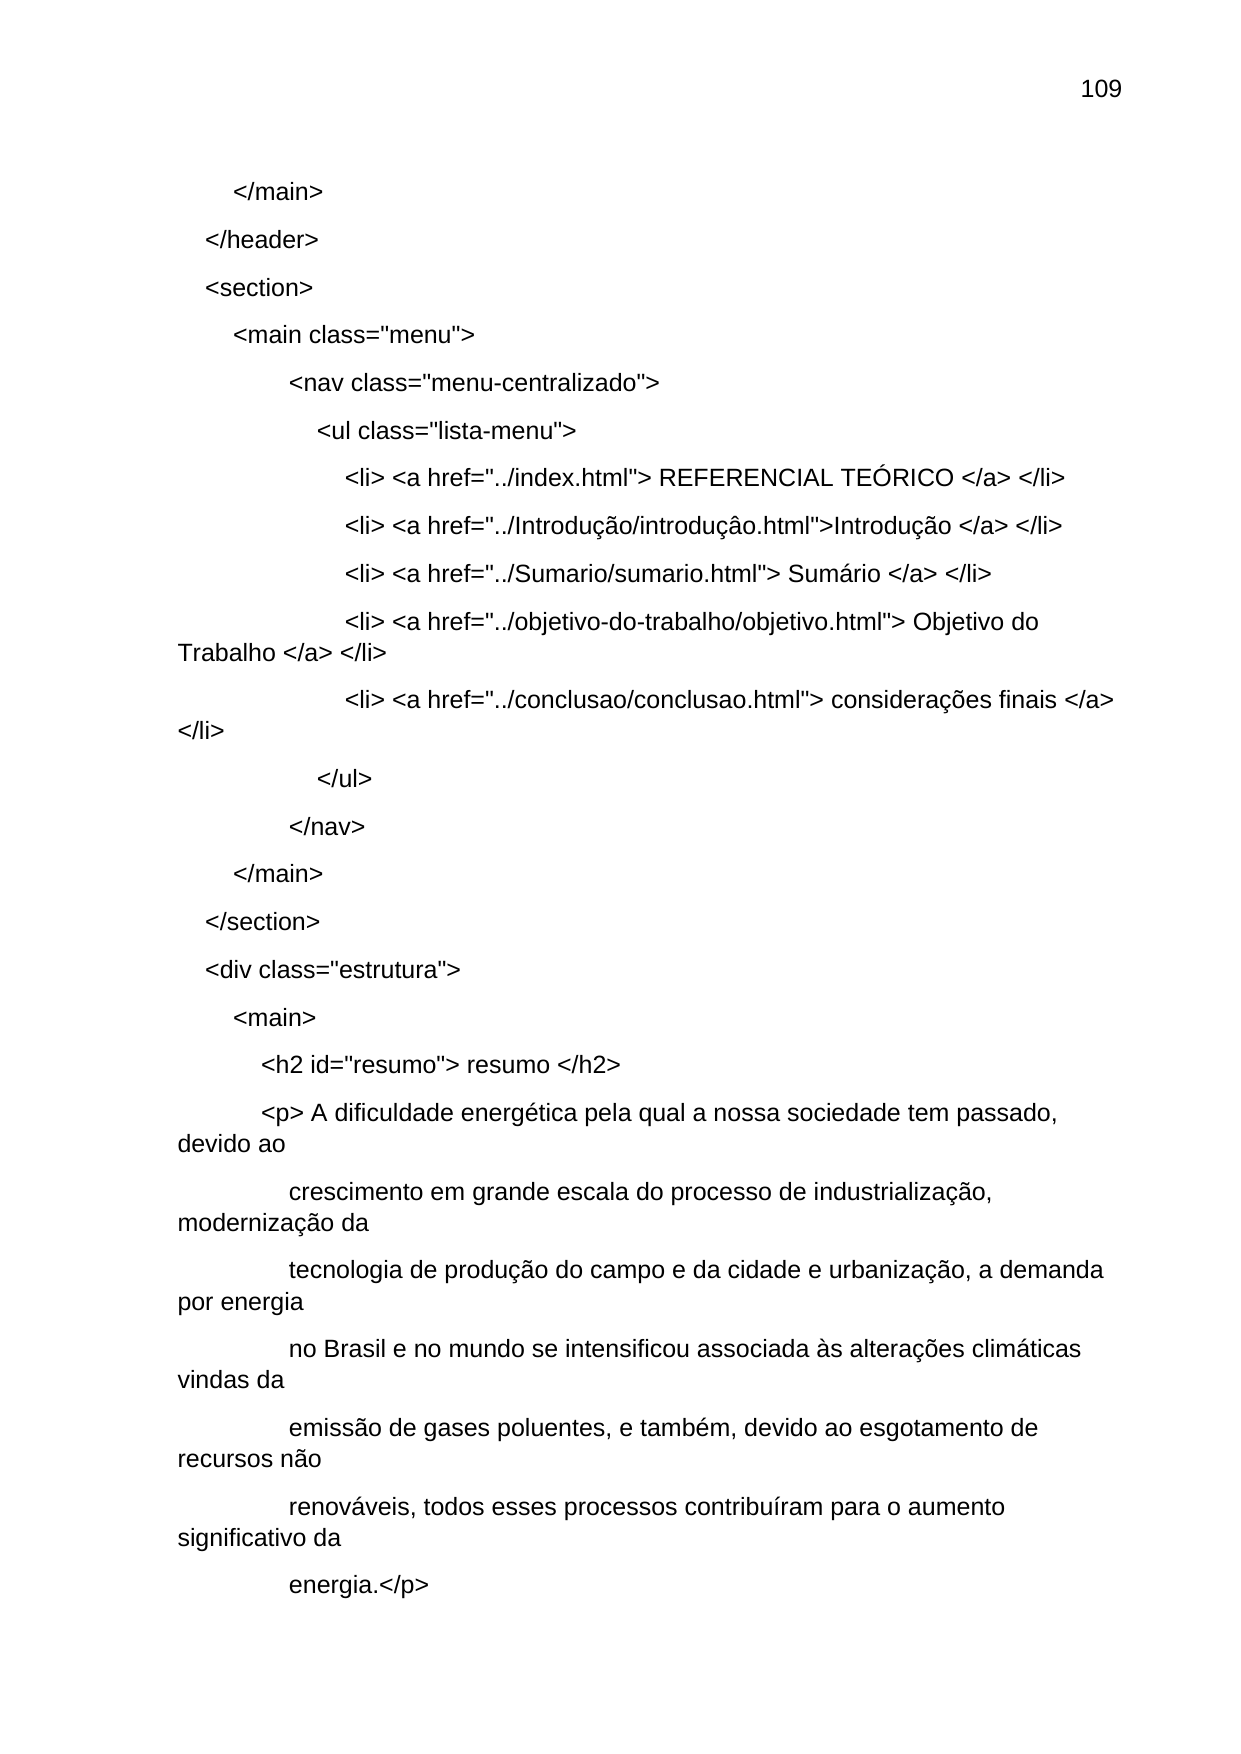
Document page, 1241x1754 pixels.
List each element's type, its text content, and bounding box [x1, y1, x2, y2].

text <nav class="menu-centralizado"> [177, 368, 1122, 397]
text </header> [177, 225, 1122, 254]
text <section> [177, 273, 1122, 301]
text <main> [177, 1003, 1122, 1031]
text </main> [177, 177, 1122, 206]
text <div class="estrutura"> [177, 955, 1122, 984]
text renováveis, todos esses processos contribuíram para o aumento significativo da [177, 1492, 1122, 1552]
text <li> <a href="../conclusao/conclusao.html"> considerações finais </a> </li> [177, 685, 1122, 745]
text tecnologia de produção do campo e da cidade e urbanização, a demanda por energia [177, 1256, 1122, 1315]
text </nav> [177, 812, 1122, 841]
text <li> <a href="../objetivo-do-trabalho/objetivo.html"> Objetivo do Trabalho </a> </li> [177, 607, 1122, 666]
text <p> A dificuldade energética pela qual a nossa sociedade tem passado, devido ao [177, 1098, 1122, 1158]
text emissão de gases poluentes, e também, devido ao esgotamento de recursos não [177, 1413, 1122, 1473]
text no Brasil e no mundo se intensificou associada às alterações climáticas vindas da [177, 1334, 1122, 1394]
text </main> [177, 859, 1122, 888]
text <li> <a href="../Sumario/sumario.html"> Sumário </a> </li> [177, 559, 1122, 588]
text <main class="menu"> [177, 320, 1122, 349]
text <ul class="lista-menu"> [177, 416, 1122, 444]
text <li> <a href="../index.html"> REFERENCIAL TEÓRICO </a> </li> [177, 463, 1122, 492]
text energia.</p> [177, 1571, 1122, 1599]
text <h2 id="resumo"> resumo </h2> [177, 1050, 1122, 1079]
text <li> <a href="../Introdução/introduçâo.html">Introdução </a> </li> [177, 511, 1122, 540]
text crescimento em grande escala do processo de industrialização, modernização da [177, 1177, 1122, 1237]
text </section> [177, 907, 1122, 936]
text </ul> [177, 764, 1122, 793]
